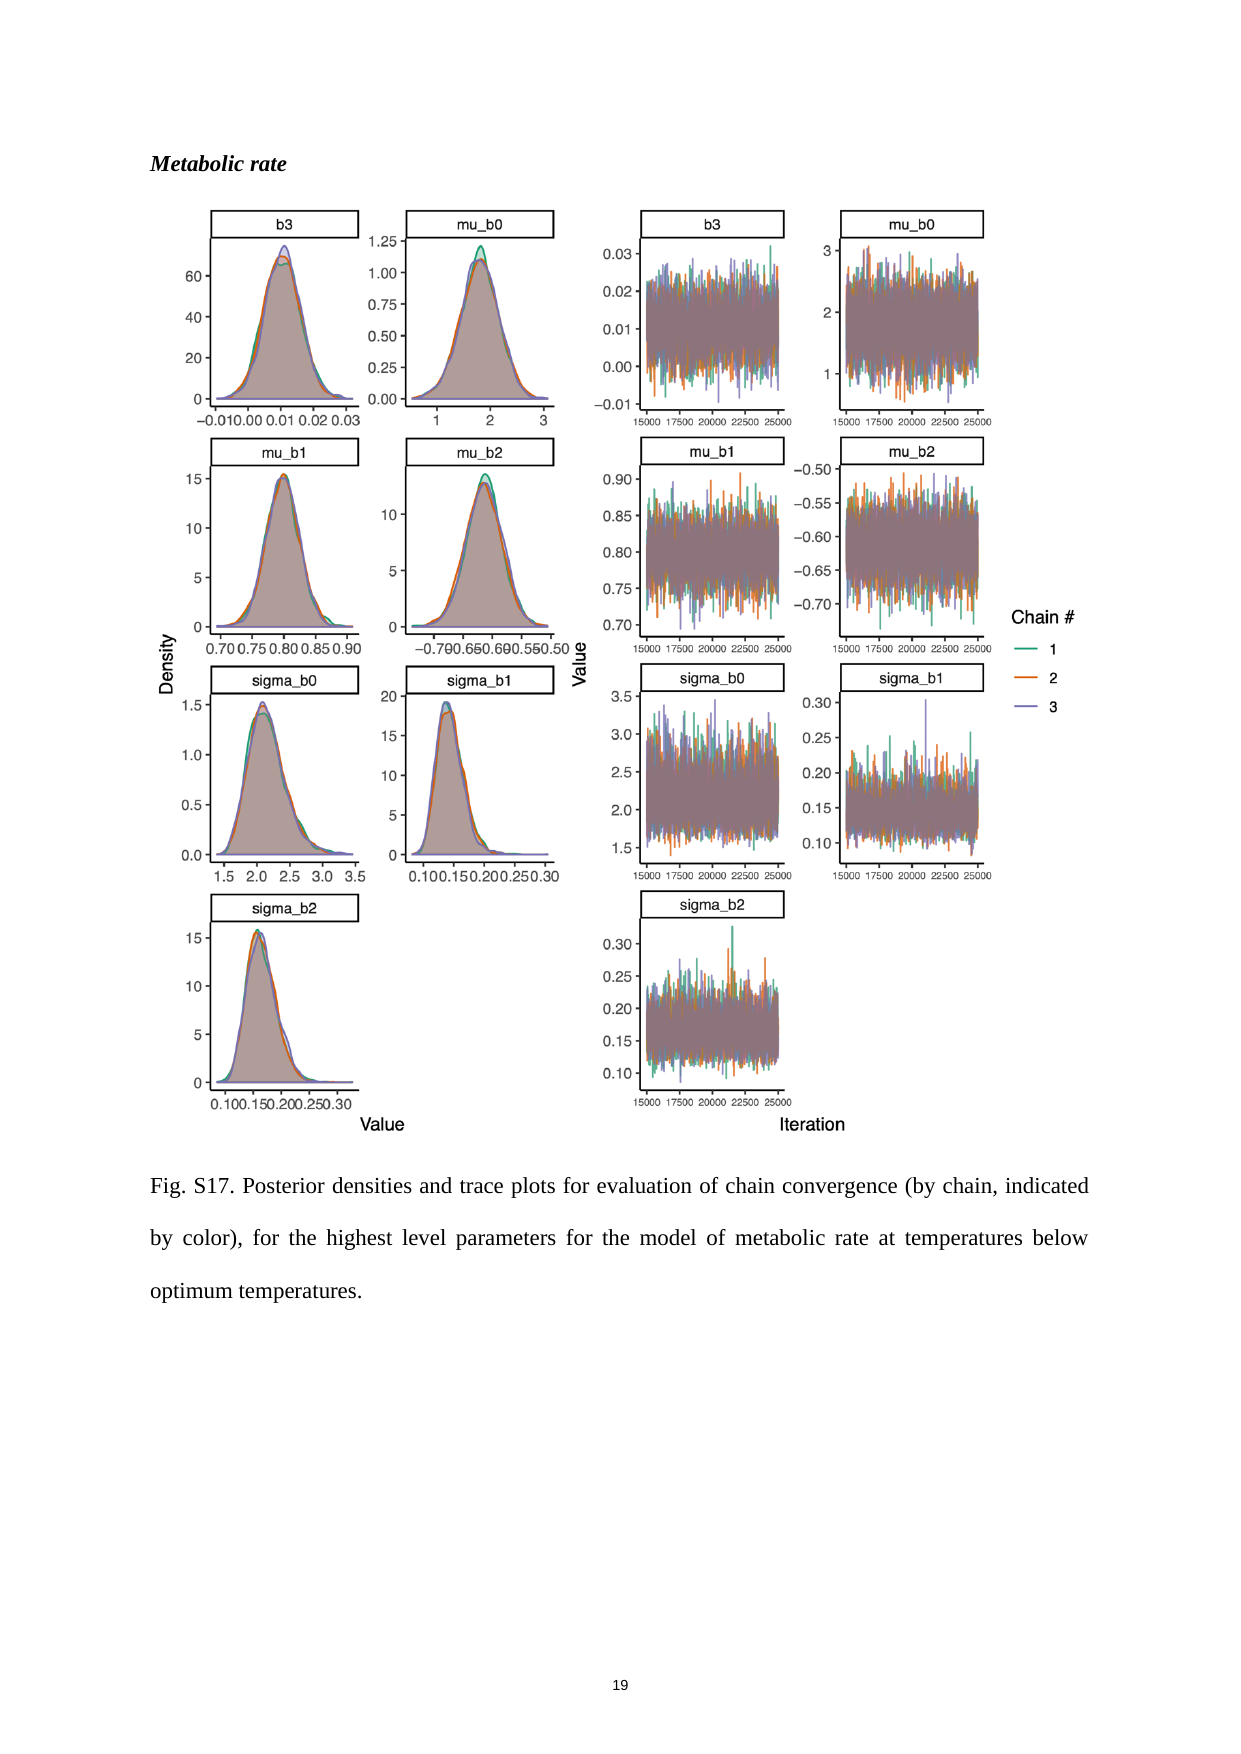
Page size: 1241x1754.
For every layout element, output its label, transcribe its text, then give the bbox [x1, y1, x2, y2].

picture [150, 202, 1091, 1143]
text Fig. S17. Posterior densities and trace plots for evaluation of chain convergence (by chain, indicated by color), for the highest level parameters for the model of metabolic rate at temperatures below optimum temperatures. [150, 1172, 1090, 1303]
subtitle Metabolic rate [150, 150, 1090, 176]
